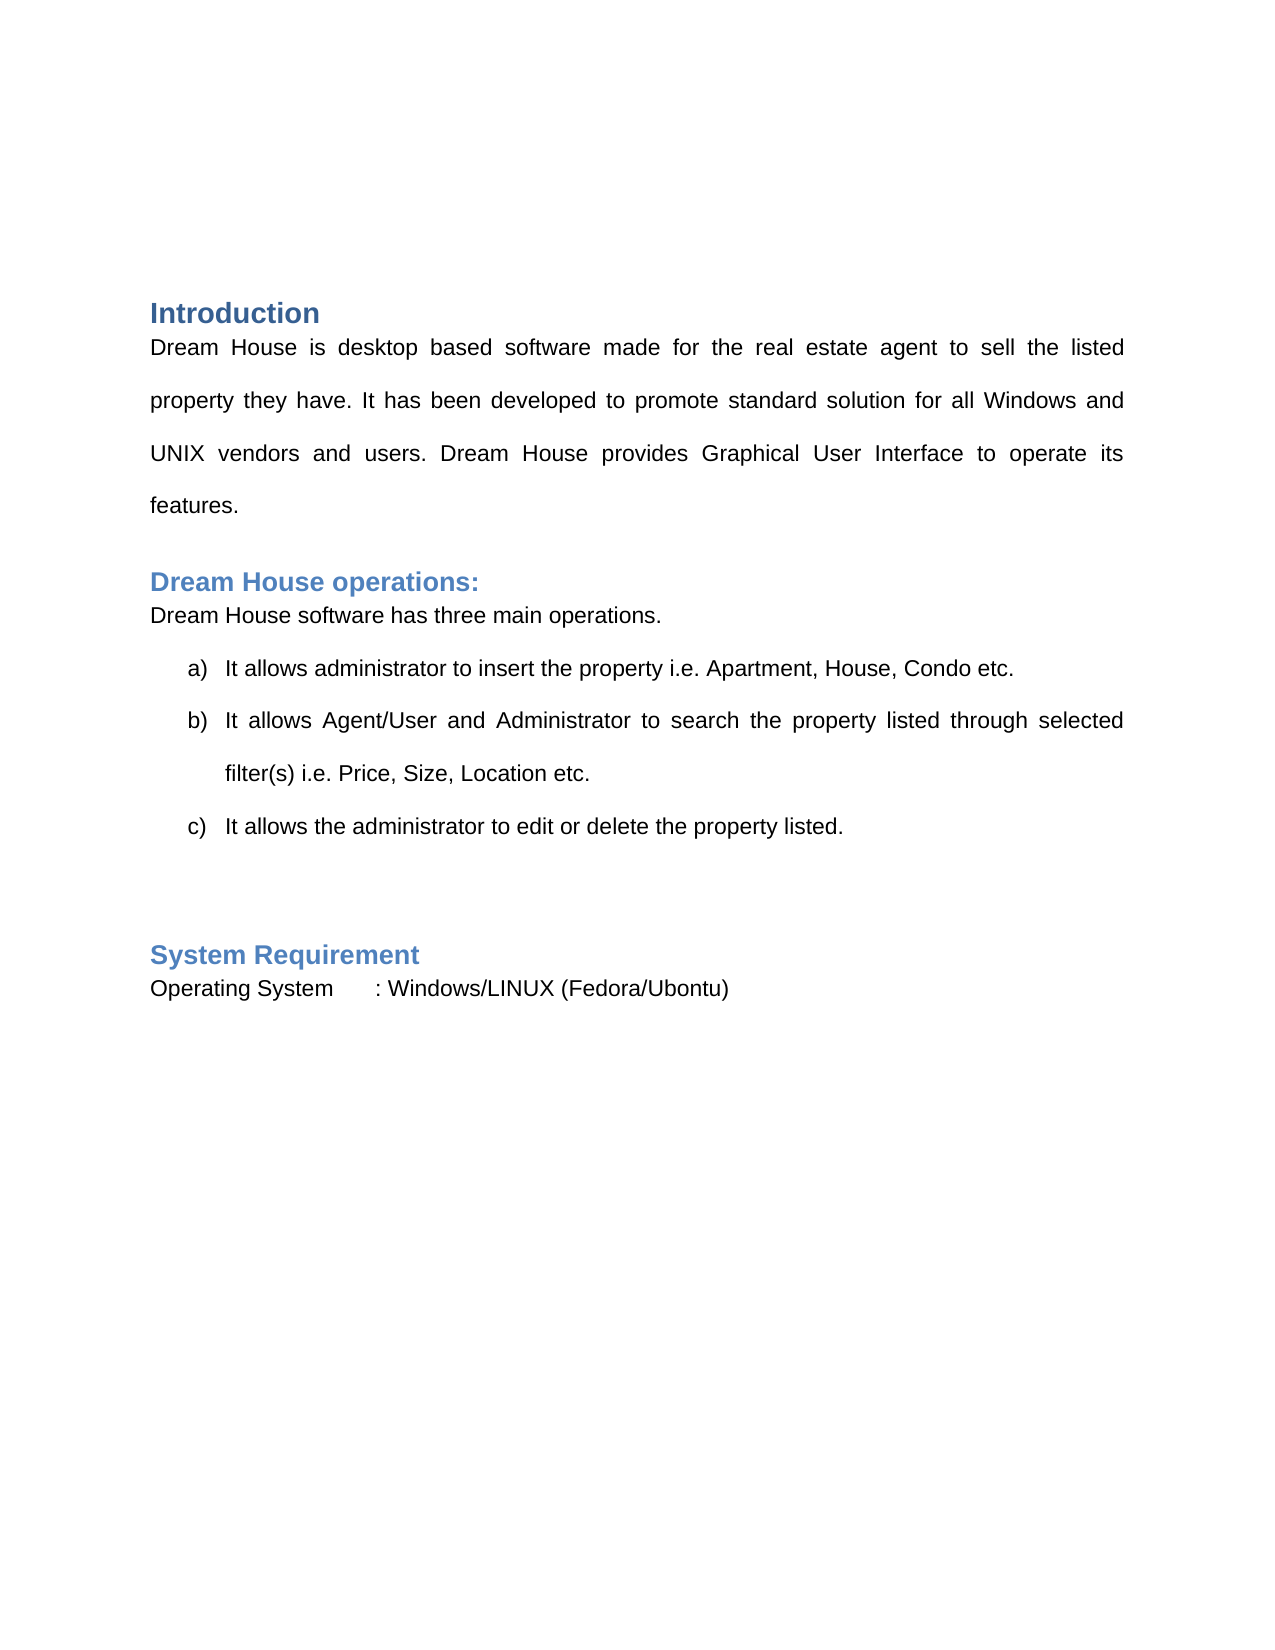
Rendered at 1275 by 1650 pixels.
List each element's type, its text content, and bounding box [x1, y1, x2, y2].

list It allows administrator to insert the property i.e. Apartment, House, Condo etc. [187, 655, 1125, 681]
text Operating System : Windows/LINUX (Fedora/Ubontu) [150, 975, 1125, 1001]
text Dream House software has three main operations. [150, 602, 1125, 628]
list It allows the administrator to edit or delete the property listed. [187, 813, 1125, 839]
text Dream House is desktop based software made for the real estate agent to sell the listed property they have. It has been developed to promote standard solution for all Windows and UNIX vendors and users. Dream House provides Graphical User Interface to operate its features. [150, 334, 1125, 519]
subtitle Dream House operations: [150, 566, 1125, 597]
list It allows Agent/User and Administrator to search the property listed through selected filter(s) i.e. Price, Size, Location etc. [187, 707, 1125, 786]
subtitle Introduction [150, 296, 1125, 329]
subtitle System Requirement [150, 939, 1125, 970]
